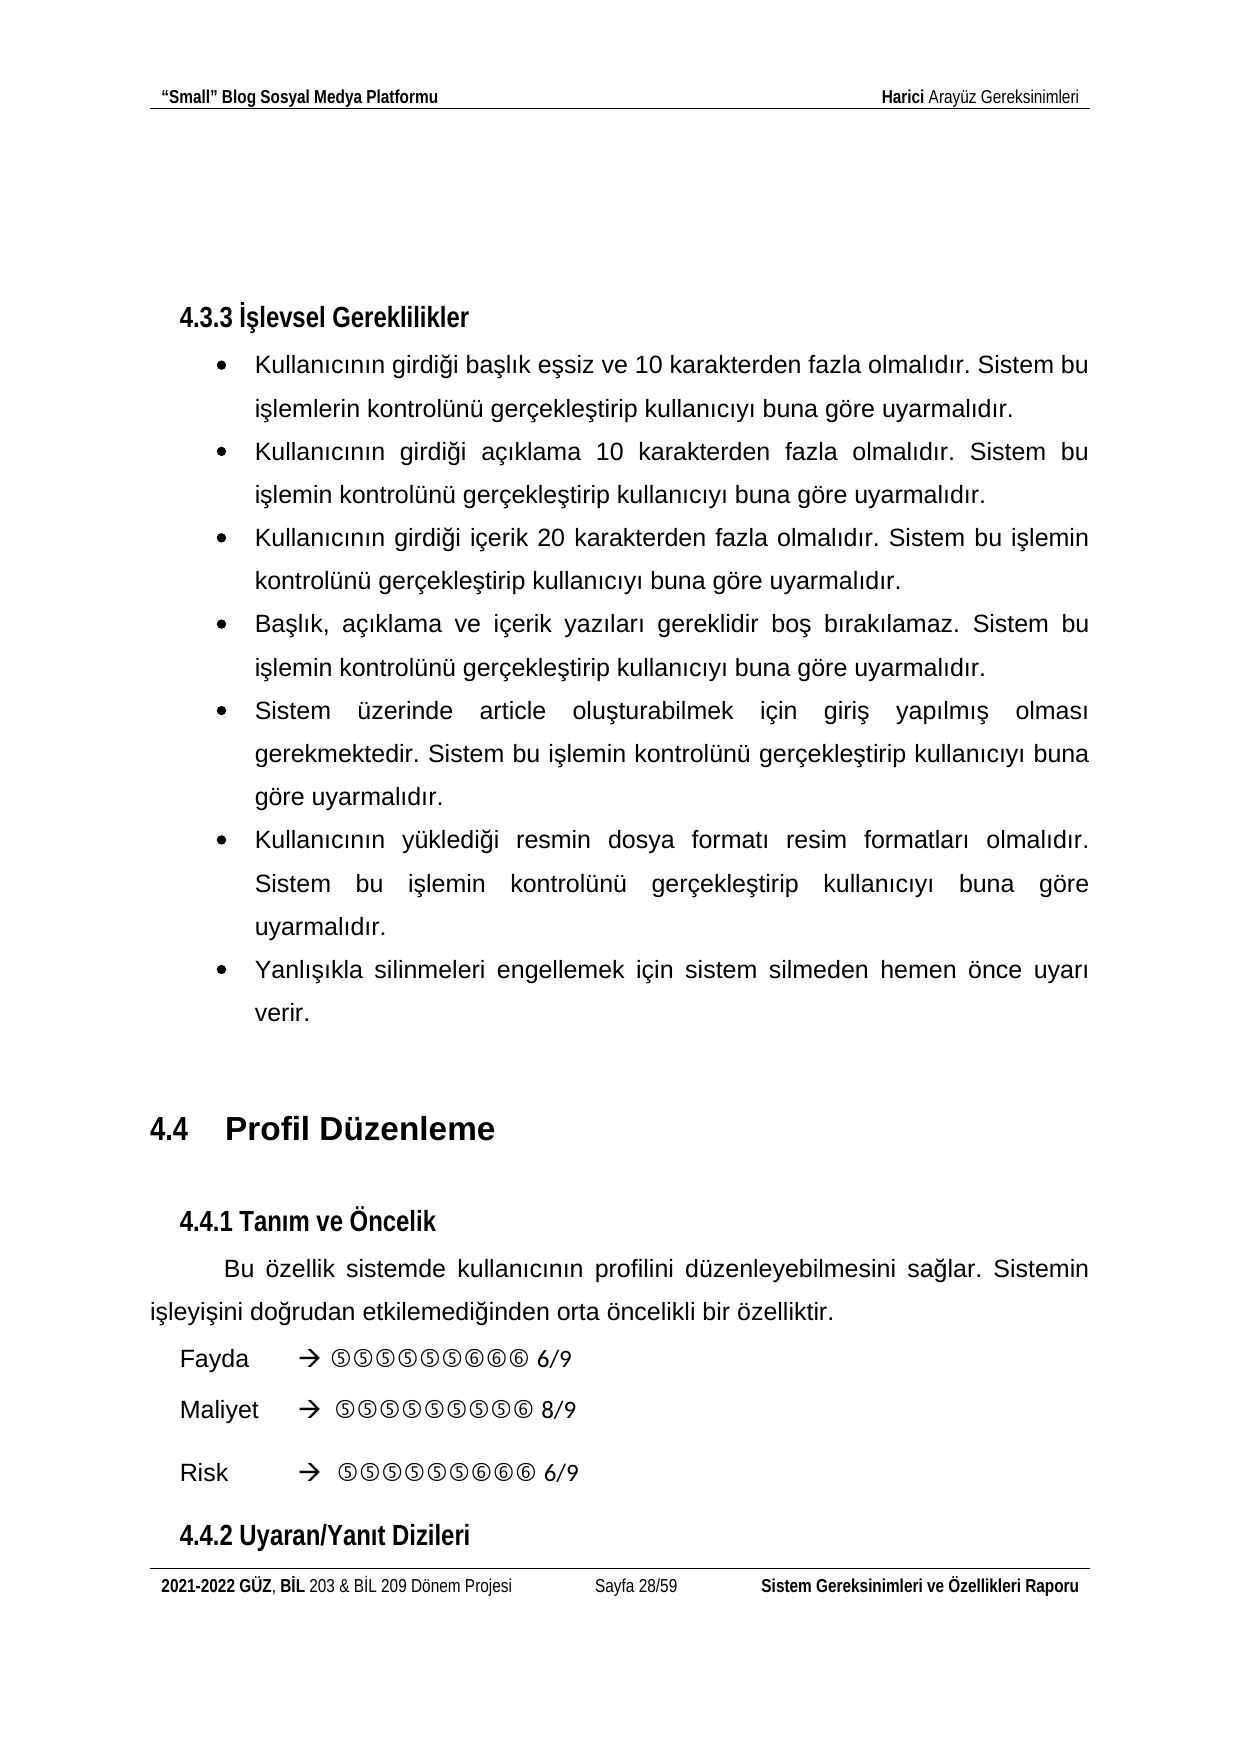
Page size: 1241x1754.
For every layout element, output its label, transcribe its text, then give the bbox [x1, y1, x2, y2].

list Başlık, açıklama ve içerik yazıları gereklidir boş bırakılamaz. Sistem bu işlemin kontrolünü gerçekleştirip kullanıcıyı buna göre uyarmalıdır. [217, 609, 1090, 681]
list Kullanıcının yüklediği resmin dosya formatı resim formatları olmalıdır. Sistem bu işlemin kontrolünü gerçekleştirip kullanıcıyı buna göre uyarmalıdır. [217, 825, 1090, 940]
list Sistem üzerinde article oluşturabilmek için giriş yapılmış olması gerekmektedir. Sistem bu işlemin kontrolünü gerçekleştirip kullanıcıyı buna göre uyarmalıdır. [217, 696, 1090, 811]
list Kullanıcının girdiği açıklama 10 karakterden fazla olmalıdır. Sistem bu işlemin kontrolünü gerçekleştirip kullanıcıyı buna göre uyarmalıdır. [217, 437, 1090, 509]
text Fayda  6/9 [150, 1340, 1090, 1374]
subtitle Profil Düzenleme [150, 1109, 1090, 1148]
list Kullanıcının girdiği başlık eşsiz ve 10 karakterden fazla olmalıdır. Sistem bu işlemlerin kontrolünü gerçekleştirip kullanıcıyı buna göre uyarmalıdır. [217, 350, 1090, 422]
text 4.4.2 Uyaran/Yanıt Dizileri [150, 1518, 1090, 1552]
text Risk  6/9 [150, 1455, 1090, 1489]
text Bu özellik sistemde kullanıcının profilini düzenleyebilmesini sağlar. Sistemin işleyişini doğrudan etkilemediğinden orta öncelikli bir özelliktir. [150, 1254, 1090, 1326]
list Kullanıcının girdiği içerik 20 karakterden fazla olmalıdır. Sistem bu işlemin kontrolünü gerçekleştirip kullanıcıyı buna göre uyarmalıdır. [217, 523, 1090, 595]
text Maliyet  8/9 [150, 1391, 1090, 1426]
text 4.3.3 İşlevsel Gereklilikler [150, 300, 1090, 334]
list Yanlışıkla silinmeleri engellemek için sistem silmeden hemen önce uyarı verir. [217, 955, 1090, 1027]
text 4.4.1 Tanım ve Öncelik [150, 1204, 1090, 1237]
